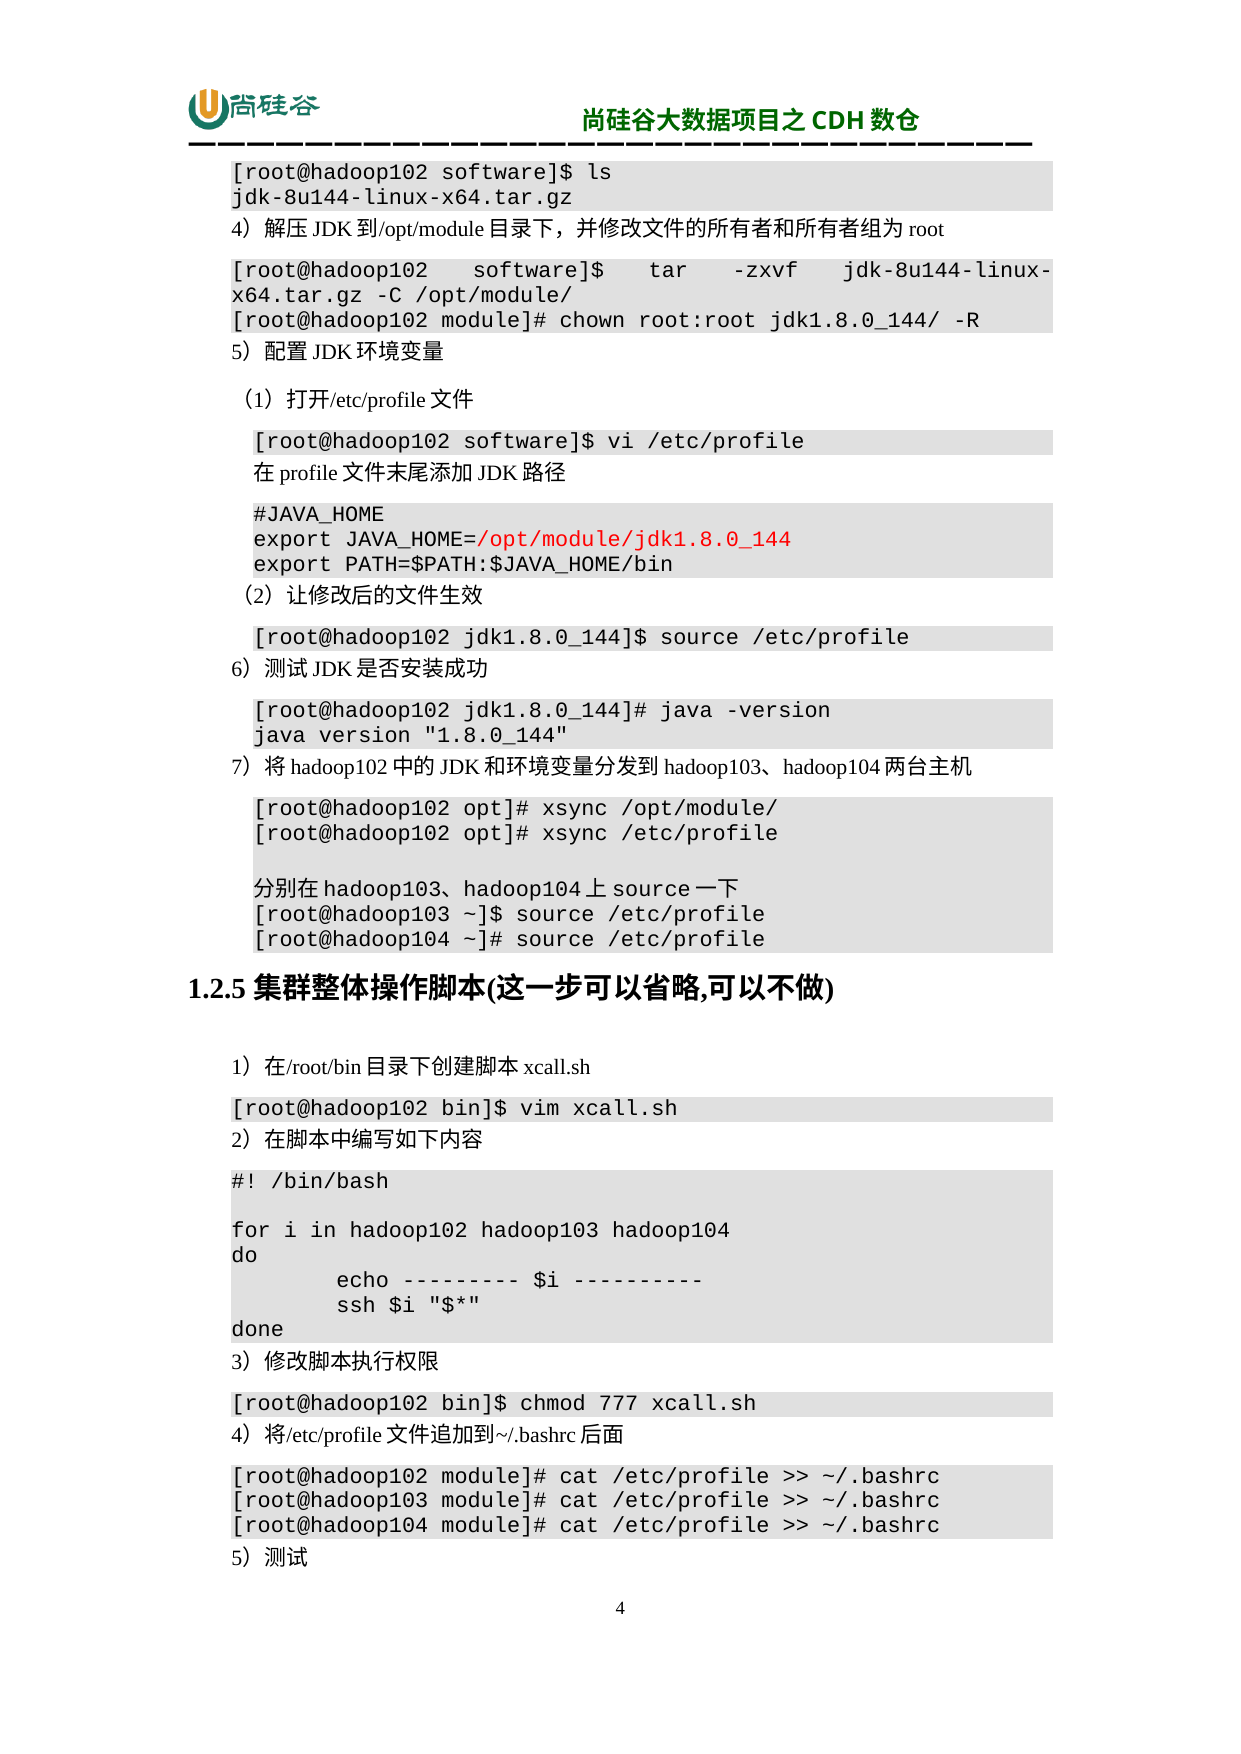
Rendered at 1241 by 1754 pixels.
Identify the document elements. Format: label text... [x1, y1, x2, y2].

text ssh $i "$*" [231, 1294, 1053, 1319]
text do [231, 1244, 1053, 1269]
text 3）修改脚本执行权限 [187, 1343, 1053, 1376]
text 1）在/root/bin目录下创建脚本xcall.sh [187, 1048, 1053, 1081]
picture [187, 88, 320, 130]
text [root@hadoop102 bin]$ vim xcall.sh [231, 1097, 1053, 1122]
text （2）让修改后的文件生效 [187, 578, 1053, 610]
text [root@hadoop102 software]$ ls [231, 161, 1053, 186]
text [root@hadoop102 bin]$ chmod 777 xcall.sh [231, 1392, 1053, 1417]
text 4）将/etc/profile文件追加到~/.bashrc后面 [187, 1417, 1053, 1449]
text [root@hadoop104 ~]# source /etc/profile [253, 928, 1053, 953]
subtitle 1.2.5 集群整体操作脚本(这一步可以省略,可以不做) [187, 953, 1053, 1018]
text 7）将hadoop102中的JDK和环境变量分发到hadoop103、hadoop104两台主机 [187, 749, 1053, 781]
text export JAVA_HOME=/opt/module/jdk1.8.0_144 [253, 528, 1053, 553]
text [root@hadoop102 module]# chown root:root jdk1.8.0_144/ -R [231, 309, 1053, 333]
text 6）测试JDK是否安装成功 [187, 651, 1053, 683]
text [root@hadoop102 jdk1.8.0_144]# java -version [253, 699, 1053, 724]
text 5）配置JDK环境变量 [187, 333, 1053, 366]
text jdk-8u144-linux-x64.tar.gz [231, 186, 1053, 211]
text export PATH=$PATH:$JAVA_HOME/bin [253, 553, 1053, 578]
text 4）解压JDK到/opt/module目录下，并修改文件的所有者和所有者组为root [187, 211, 1053, 243]
text 分别在hadoop103、hadoop104上source一下 [253, 871, 1053, 903]
text 5）测试 [187, 1539, 1053, 1572]
text （1）打开/etc/profile文件 [187, 382, 1053, 414]
text #! /bin/bash [231, 1170, 1053, 1195]
text [root@hadoop102 jdk1.8.0_144]$ source /etc/profile [253, 626, 1053, 651]
text for i in hadoop102 hadoop103 hadoop104 [231, 1219, 1053, 1244]
text 在profile文件末尾添加JDK路径 [187, 455, 1053, 487]
text #JAVA_HOME [253, 503, 1053, 528]
text [root@hadoop102 software]$ vi /etc/profile [253, 430, 1053, 455]
text 2）在脚本中编写如下内容 [187, 1122, 1053, 1154]
text echo --------- $i ---------- [231, 1269, 1053, 1294]
text [root@hadoop104 module]# cat /etc/profile >> ~/.bashrc [231, 1514, 1053, 1539]
text done [231, 1319, 1053, 1343]
text [root@hadoop102 opt]# xsync /etc/profile [253, 822, 1053, 847]
text java version "1.8.0_144" [253, 724, 1053, 749]
text [root@hadoop102 opt]# xsync /opt/module/ [253, 797, 1053, 822]
text [root@hadoop103 module]# cat /etc/profile >> ~/.bashrc [231, 1490, 1053, 1514]
text [root@hadoop103 ~]$ source /etc/profile [253, 903, 1053, 928]
text [root@hadoop102 software]$ tar -zxvf jdk-8u144-linux-x64.tar.gz -C /opt/module/ [231, 259, 1053, 309]
text [root@hadoop102 module]# cat /etc/profile >> ~/.bashrc [231, 1465, 1053, 1490]
